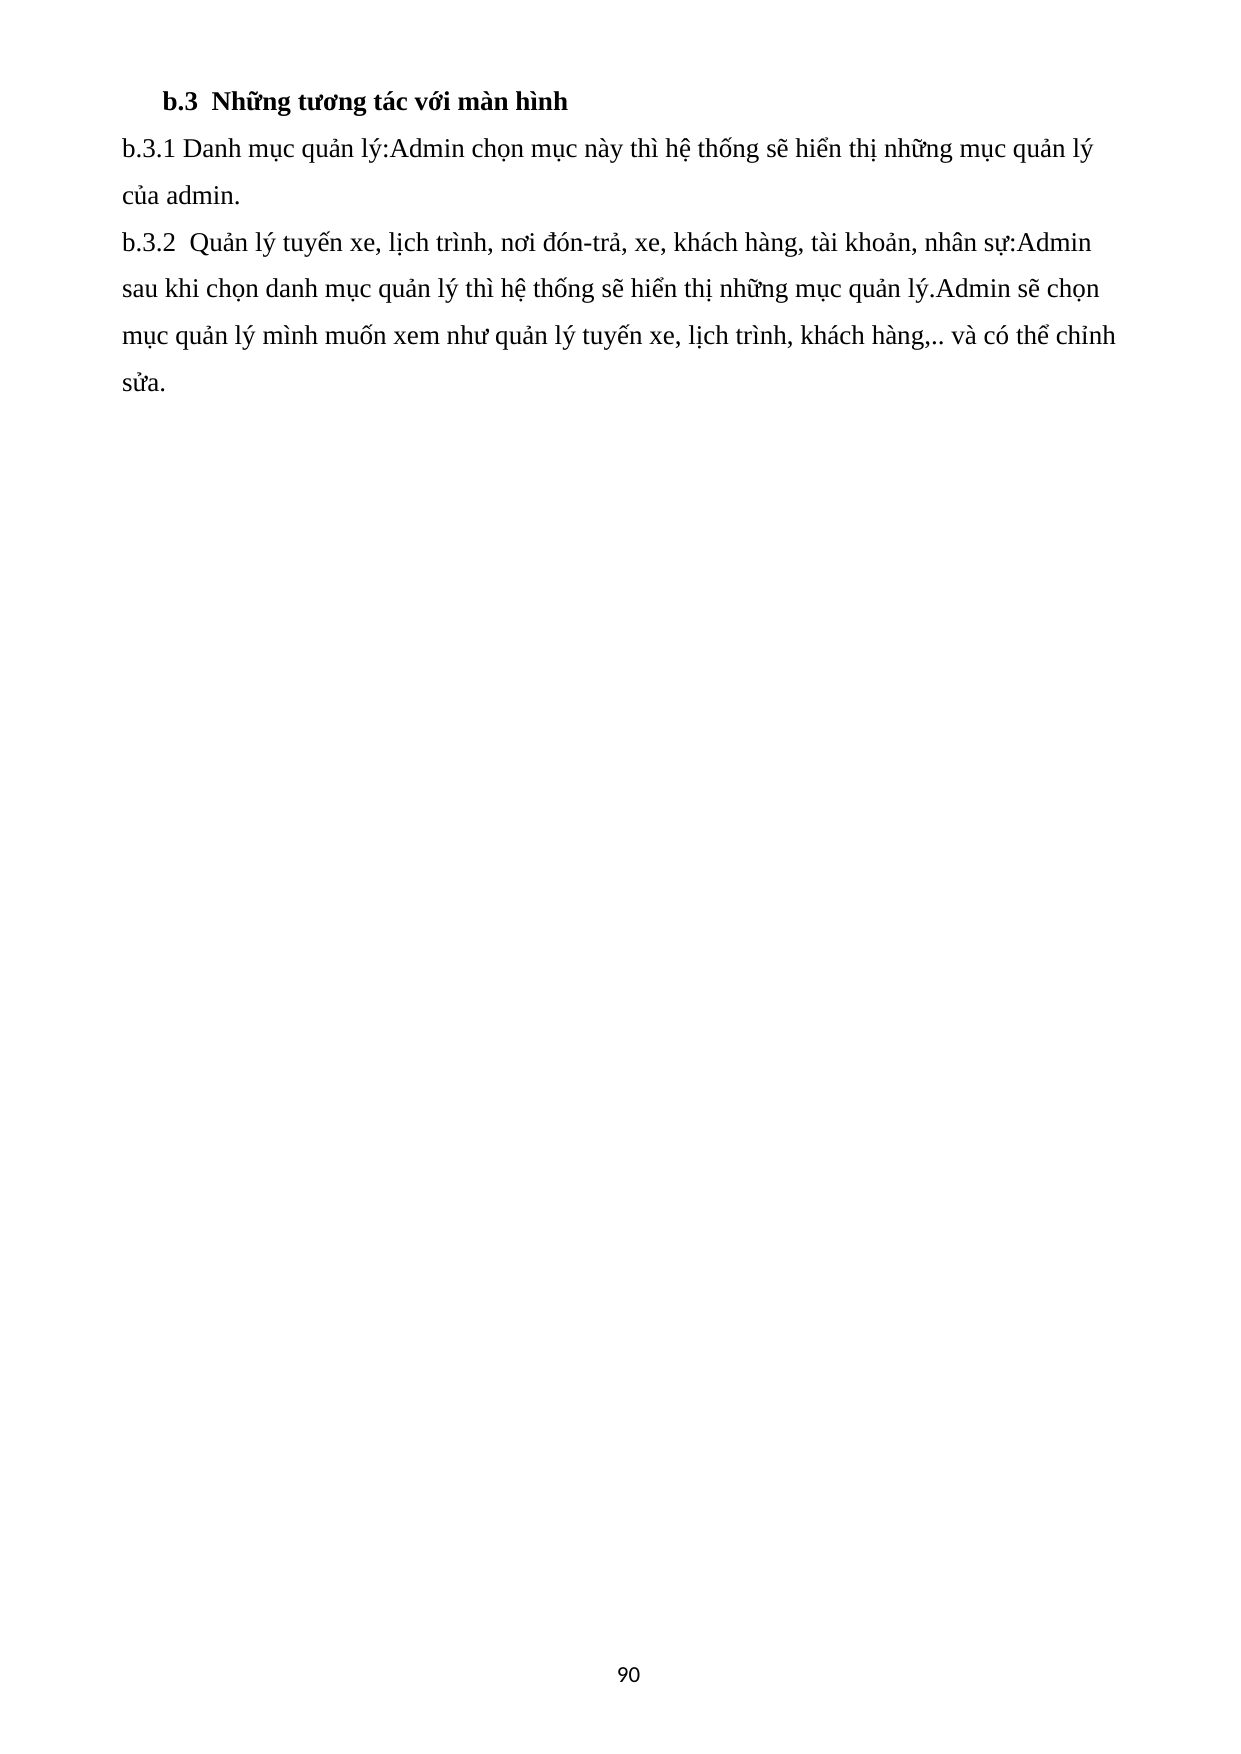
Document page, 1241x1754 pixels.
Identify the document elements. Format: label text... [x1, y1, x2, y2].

text b.3.1 Danh mục quản lý:Admin chọn mục này thì hệ thống sẽ hiển thị những mục quản lý của admin. [122, 132, 1134, 210]
text b.3.2 Quản lý tuyến xe, lịch trình, nơi đón-trả, xe, khách hàng, tài khoản, nhân sự:Admin sau khi chọn danh mục quản lý thì hệ thống sẽ hiển thị những mục quản lý.Admin sẽ chọn mục quản lý mình muốn xem như quản lý tuyến xe, lịch trình, khách hàng,.. và có thể chỉnh sửa. [122, 226, 1134, 397]
text b.3 Những tương tác với màn hình [162, 85, 1134, 117]
